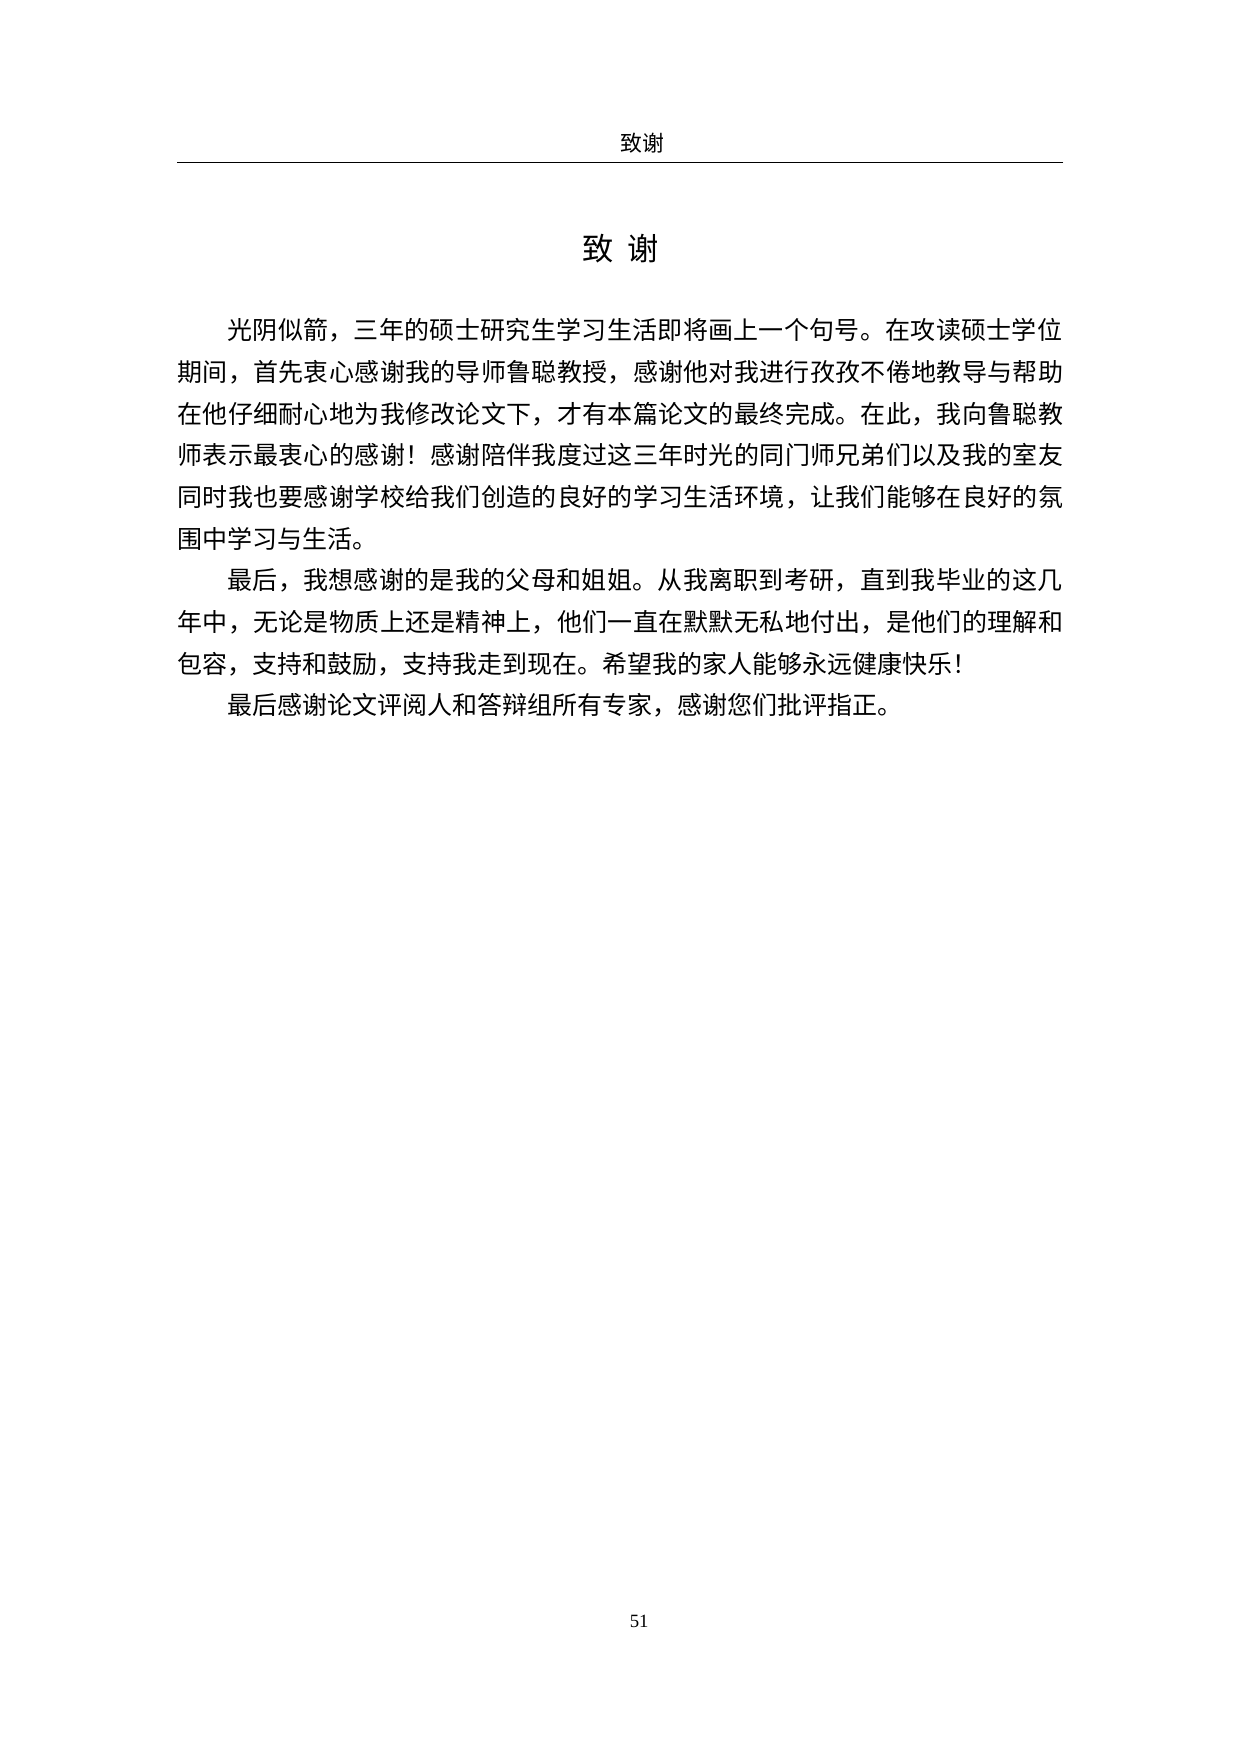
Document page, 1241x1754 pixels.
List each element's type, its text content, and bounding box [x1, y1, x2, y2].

text 最后，我想感谢的是我的父母和姐姐。从我离职到考研，直到我毕业的这几年中，无论是物质上还是精神上，他们一直在默默无私地付出，是他们的理解和包容，支持和鼓励，支持我走到现在。希望我的家人能够永远健康快乐！ [177, 556, 1063, 681]
text 致 谢 [177, 227, 1063, 269]
text 光阴似箭，三年的硕士研究生学习生活即将画上一个句号。在攻读硕士学位期间，首先衷心感谢我的导师鲁聪教授，感谢他对我进行孜孜不倦地教导与帮助，在他仔细耐心地为我修改论文下，才有本篇论文的最终完成。在此，我向鲁聪教师表示最衷心的感谢！感谢陪伴我度过这三年时光的同门师兄弟们以及我的室友。同时我也要感谢学校给我们创造的良好的学习生活环境，让我们能够在良好的氛围中学习与生活。 [177, 306, 1063, 556]
text 最后感谢论文评阅人和答辩组所有专家，感谢您们批评指正。 [177, 681, 1063, 723]
